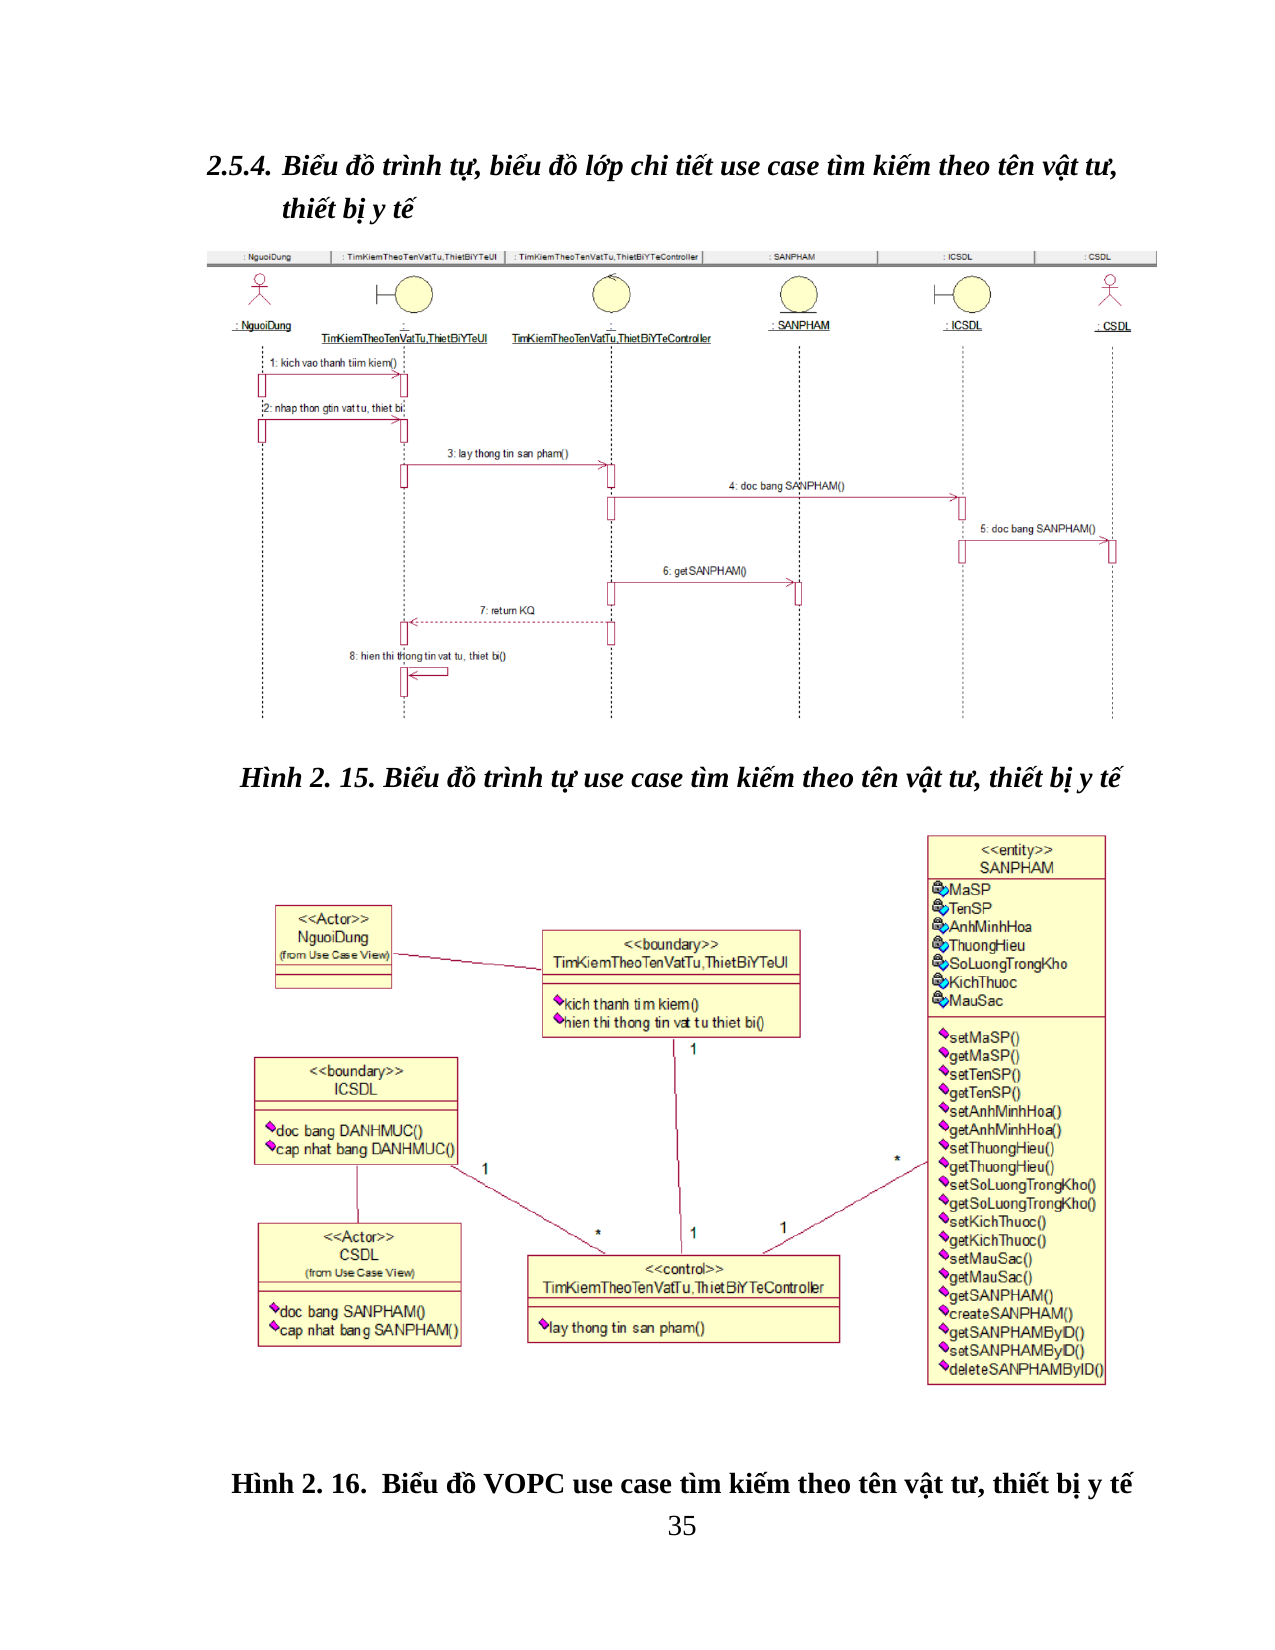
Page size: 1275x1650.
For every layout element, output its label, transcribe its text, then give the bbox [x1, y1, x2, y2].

text Hình 2. 15. Biểu đồ trình tự use case tìm kiếm theo tên vật tư, thiết bị y tế [207, 760, 1157, 793]
text Hình 2. 16. Biểu đồ VOPC use case tìm kiếm theo tên vật tư, thiết bị y tế [207, 1466, 1157, 1499]
list Biểu đồ trình tự, biểu đồ lớp chi tiết use case tìm kiếm theo tên vật tư, thiết bị y tế [207, 148, 1157, 225]
